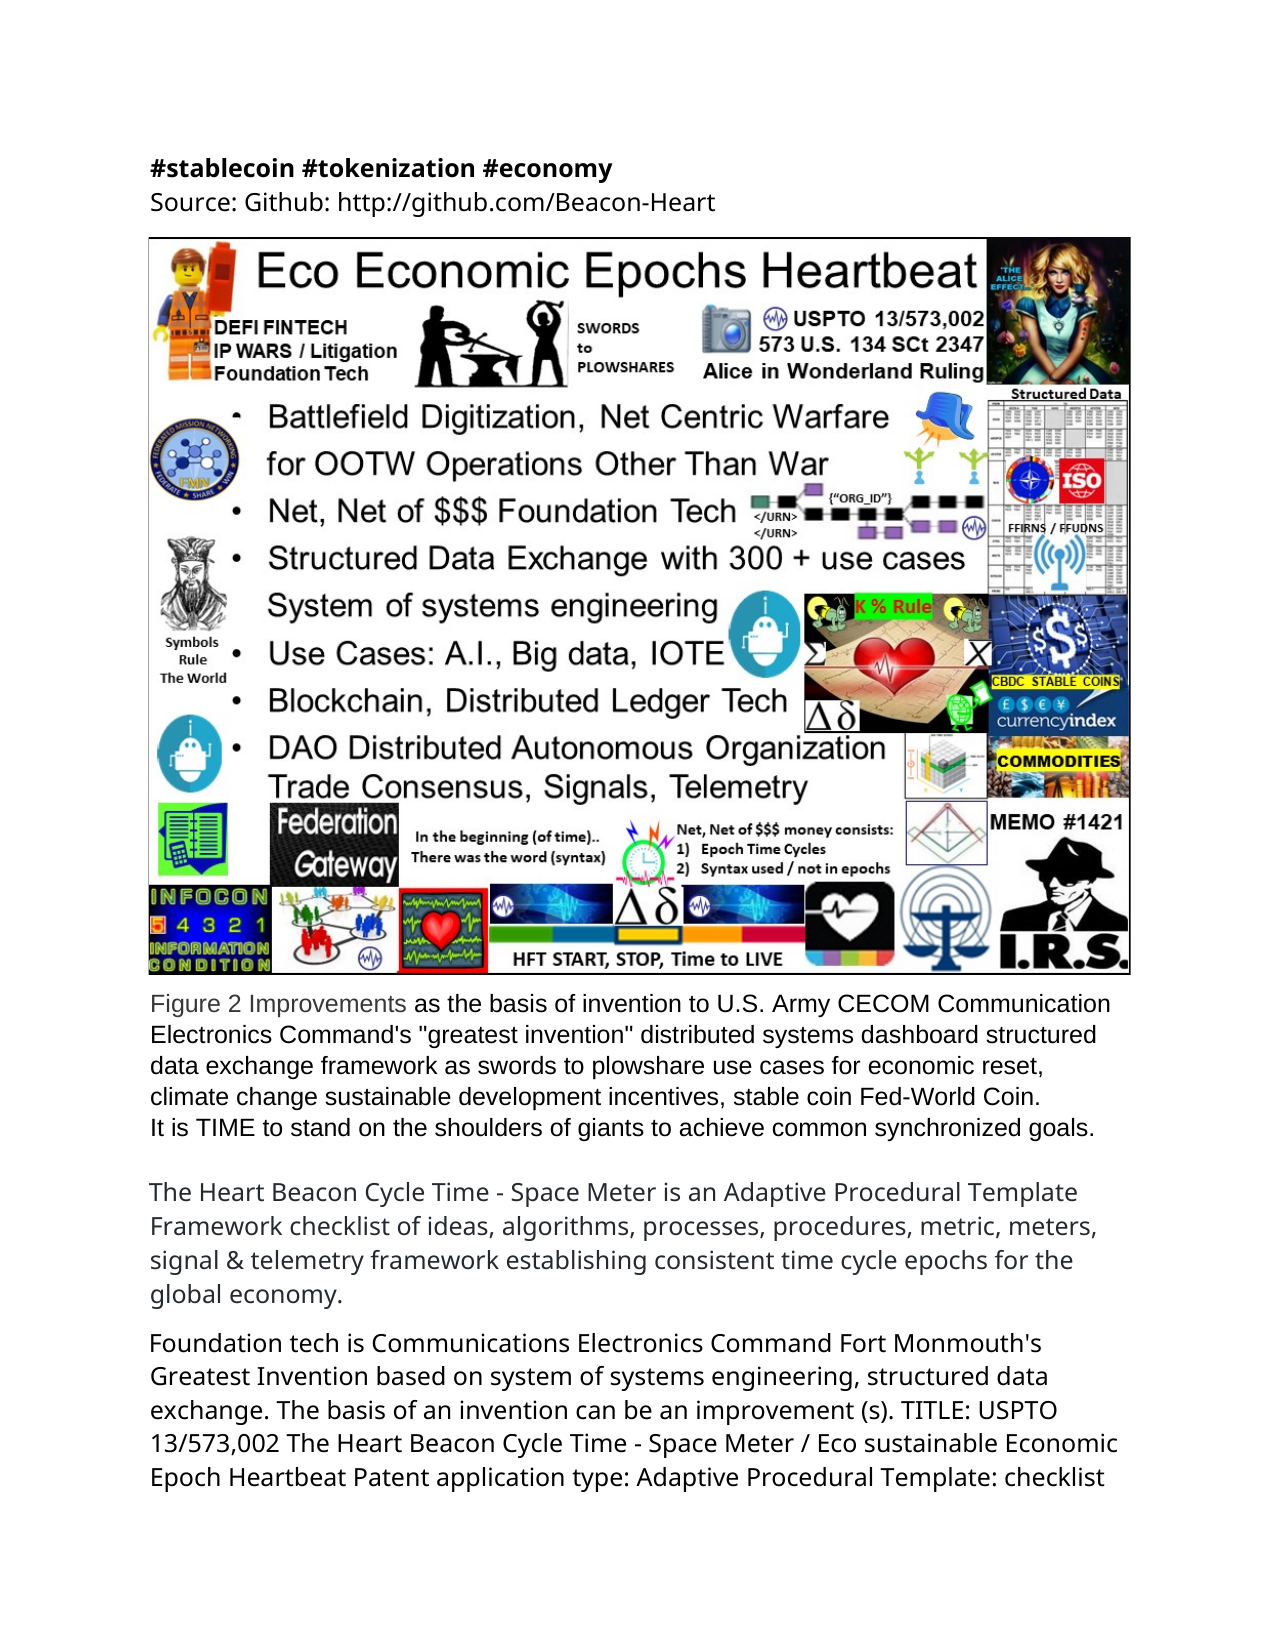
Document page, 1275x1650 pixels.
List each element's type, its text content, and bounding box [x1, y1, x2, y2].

text #stablecoin #tokenization #economy [150, 151, 1132, 185]
text It is TIME to stand on the shoulders of giants to achieve common synchronized goals. [150, 1113, 1131, 1142]
text The Heart Beacon Cycle Time - Space Meter is an Adaptive Procedural Template Framework checklist of ideas, algorithms, processes, procedures, metric, meters, signal & telemetry framework establishing consistent time cycle epochs for the global economy. [148, 1174, 1131, 1311]
text Source: Github: http://github.com/Beacon-Heart [150, 185, 1132, 219]
text Figure 2 Improvements as the basis of invention to U.S. Army CECOM Communication Electronics Command's "greatest invention" distributed systems dashboard structured data exchange framework as swords to plowshare use cases for economic reset, climate change sustainable development incentives, stable coin Fed-World Coin. [150, 989, 1131, 1111]
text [148, 1325, 1129, 1494]
picture [148, 237, 1131, 975]
